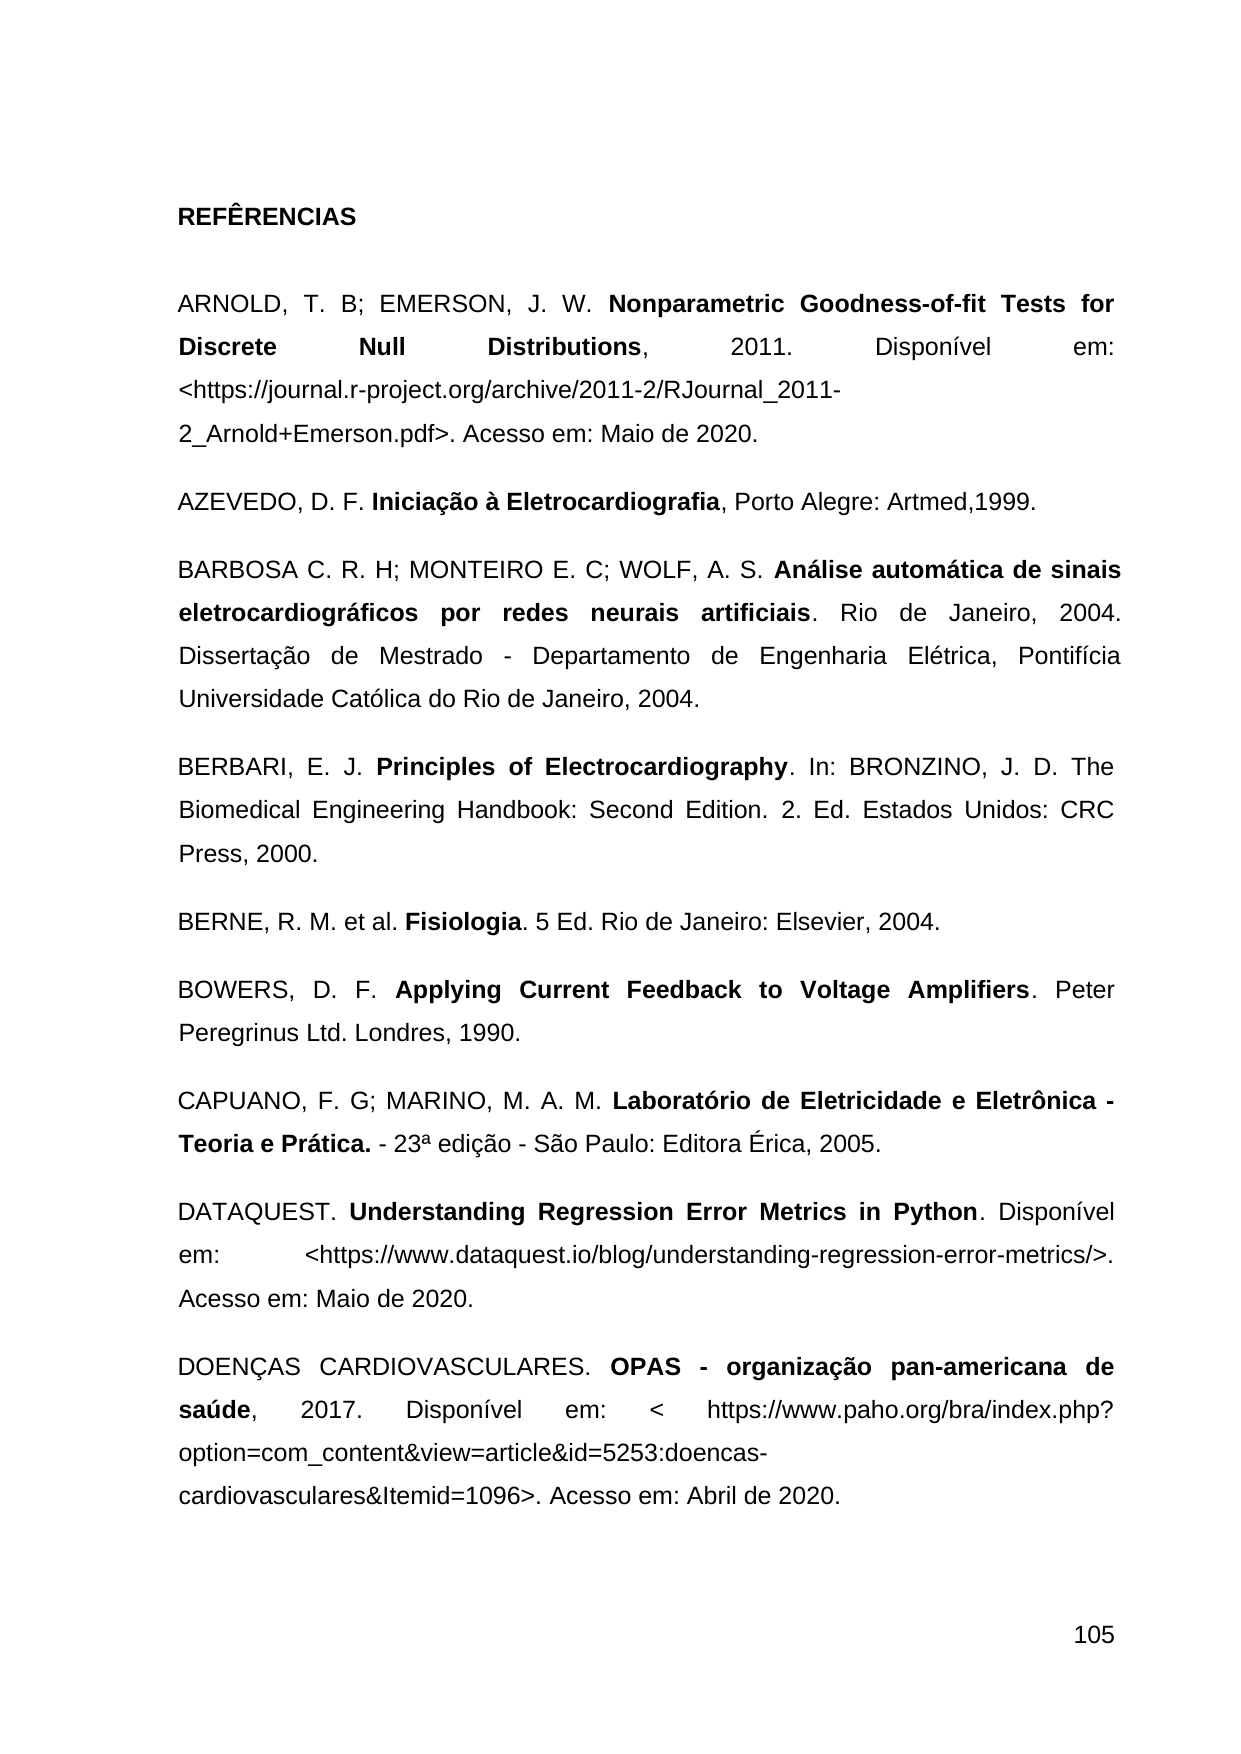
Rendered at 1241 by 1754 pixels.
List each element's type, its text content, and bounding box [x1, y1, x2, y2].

text BOWERS, D. F. Applying Current Feedback to Voltage Amplifiers. Peter Peregrinus Ltd. Londres, 1990. [177, 975, 1115, 1047]
text ARNOLD, T. B; EMERSON, J. W. Nonparametric Goodness-of-fit Tests for Discrete Null Distributions, 2011. Disponível em: <https://journal.r-project.org/archive/2011-2/RJournal_2011-2_Arnold+Emerson.pdf>. Acesso em: Maio de 2020. [177, 289, 1115, 447]
text BARBOSA C. R. H; MONTEIRO E. C; WOLF, A. S. Análise automática de sinais eletrocardiográficos por redes neurais artificiais. Rio de Janeiro, 2004. Dissertação de Mestrado - Departamento de Engenharia Elétrica, Pontifícia Universidade Católica do Rio de Janeiro, 2004. [177, 555, 1122, 713]
text DATAQUEST. Understanding Regression Error Metrics in Python. Disponível em: <https://www.dataquest.io/blog/understanding-regression-error-metrics/>. Acesso em: Maio de 2020. [177, 1197, 1115, 1312]
text DOENÇAS CARDIOVASCULARES. OPAS - organização pan-americana de saúde, 2017. Disponível em: < https://www.paho.org/bra/index.php?option=com_content&view=article&id=5253:doencas-cardiovasculares&Itemid=1096>. Acesso em: Abril de 2020. [177, 1352, 1115, 1510]
text AZEVEDO, D. F. Iniciação à Eletrocardiografia, Porto Alegre: Artmed,1999. [177, 487, 1115, 516]
text CAPUANO, F. G; MARINO, M. A. M. Laboratório de Eletricidade e Eletrônica - Teoria e Prática. - 23ª edição - São Paulo: Editora Érica, 2005. [177, 1086, 1115, 1158]
text REFÊRENCIAS [177, 202, 1122, 262]
text BERBARI, E. J. Principles of Electrocardiography. In: BRONZINO, J. D. The Biomedical Engineering Handbook: Second Edition. 2. Ed. Estados Unidos: CRC Press, 2000. [177, 752, 1115, 867]
text BERNE, R. M. et al. Fisiologia. 5 Ed. Rio de Janeiro: Elsevier, 2004. [405, 907, 1115, 936]
text BERNE, R. M. et al. Fisiologia. 5 Ed. Rio de Janeiro: Elsevier, 2004. [177, 907, 344, 936]
